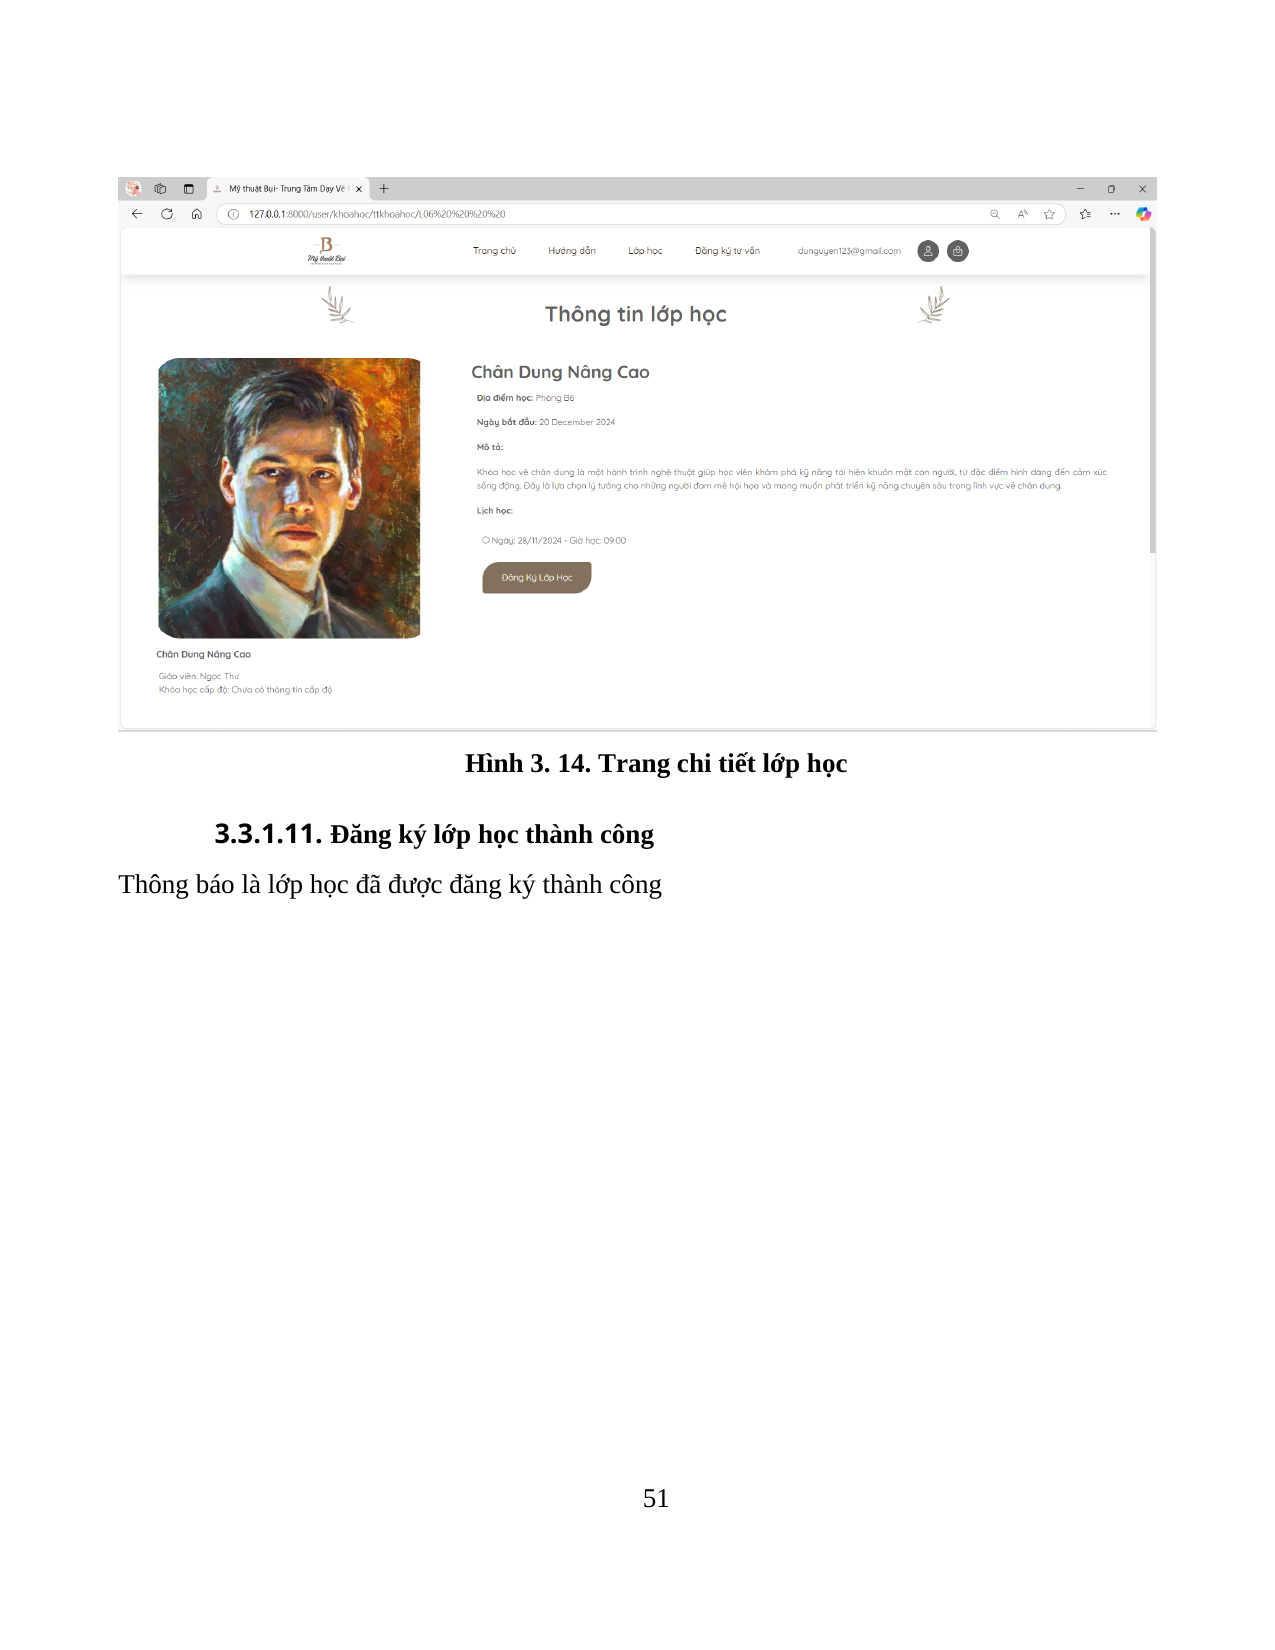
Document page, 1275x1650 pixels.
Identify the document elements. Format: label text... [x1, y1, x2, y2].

picture [118, 177, 1157, 732]
text Thông báo là lớp học đã được đăng ký thành công [118, 868, 1157, 899]
text Hình 3. 14. Trang chi tiết lớp học [118, 747, 1157, 778]
text Đăng ký lớp học thành công [177, 814, 1157, 851]
